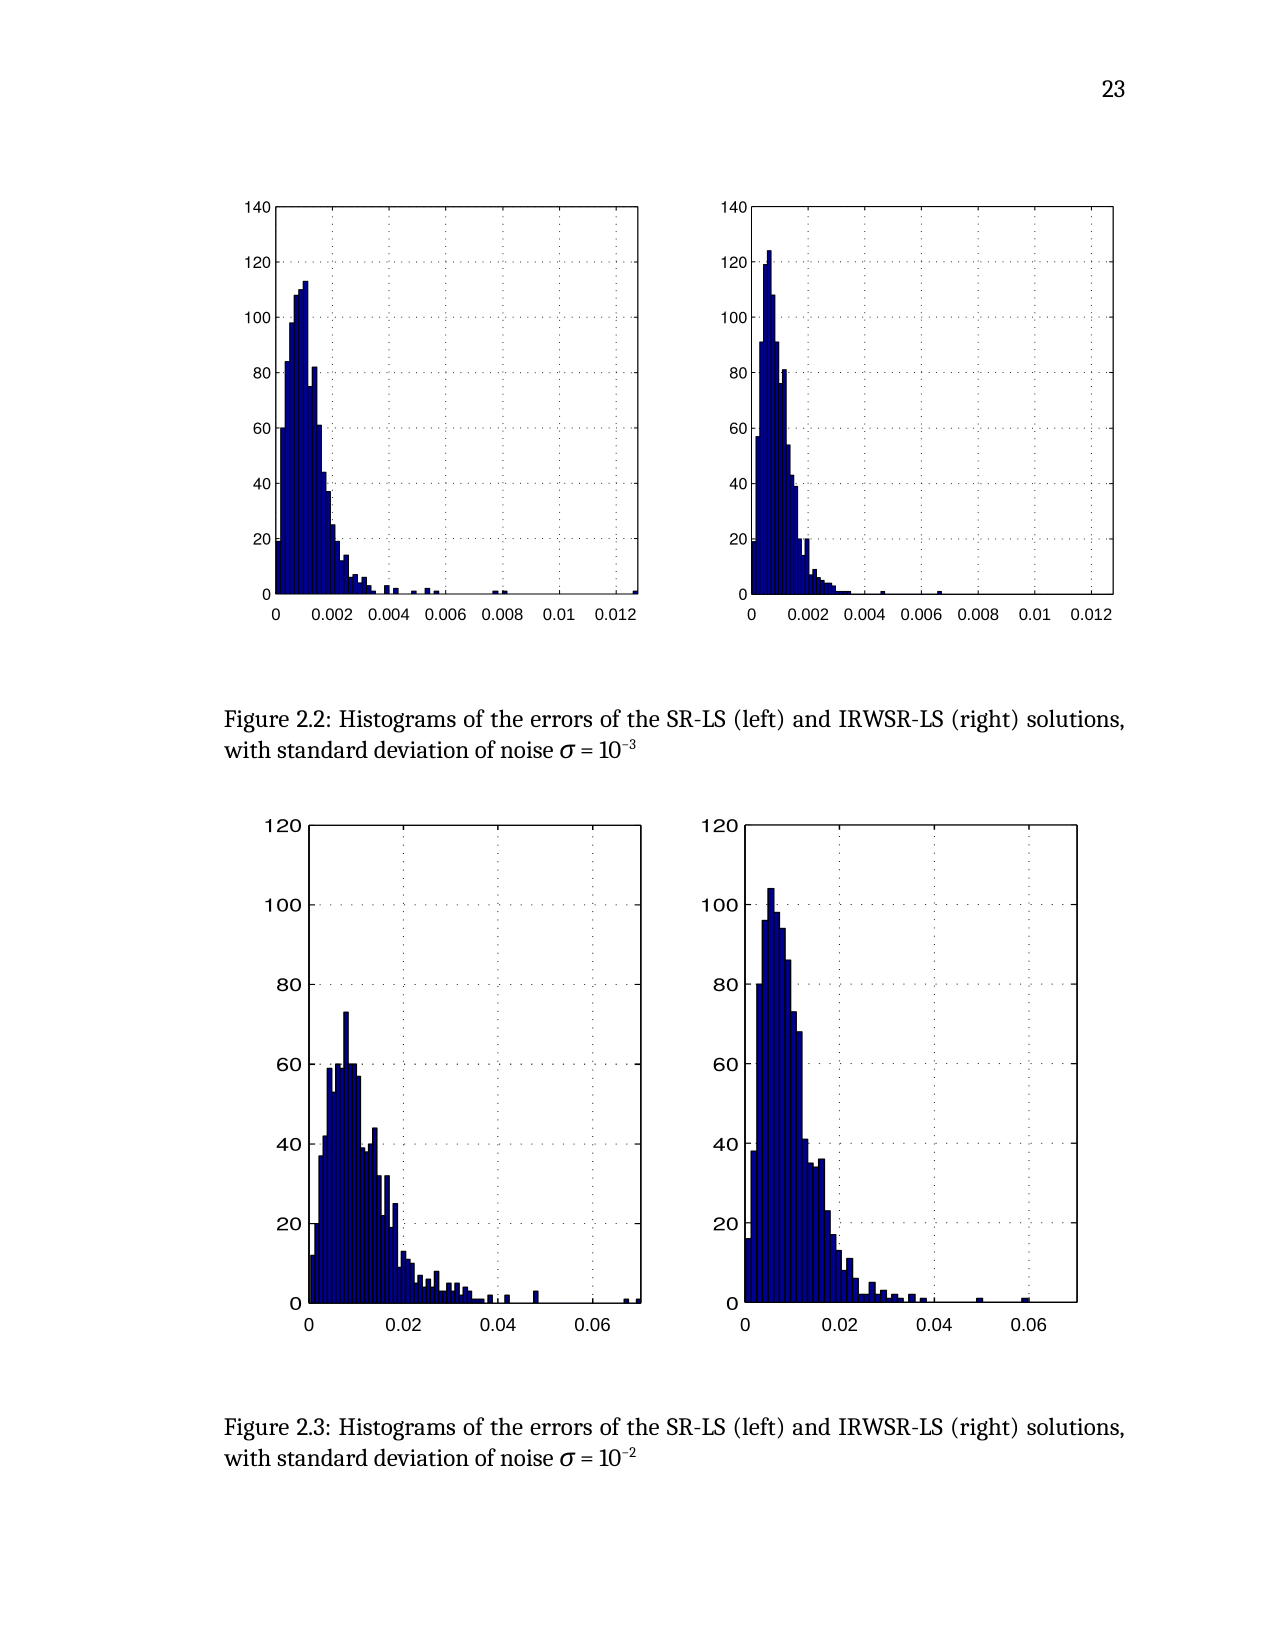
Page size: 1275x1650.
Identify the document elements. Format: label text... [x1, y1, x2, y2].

text Figure 2.3: Histograms of the errors of the SR-LS (left) and IRWSR-LS (right) solutions, with standard deviation of noise σ = 10−2 [223, 1413, 1127, 1473]
picture [750, 205, 1114, 595]
picture [743, 823, 1078, 1303]
text 0 0.02 0.04 0.06 0 0.02 0.04 0.06 [225, 1314, 1146, 1336]
picture [244, 200, 747, 600]
text Figure 2.2: Histograms of the errors of the SR-LS (left) and IRWSR-LS (right) solutions, with standard deviation of noise σ = 10−3 [223, 705, 1127, 765]
picture [264, 818, 738, 1310]
text 0 0.002 0.004 0.006 0.008 0.01 0.012 0 0.002 0.004 0.006 0.008 0.01 0.012 [225, 604, 1146, 623]
